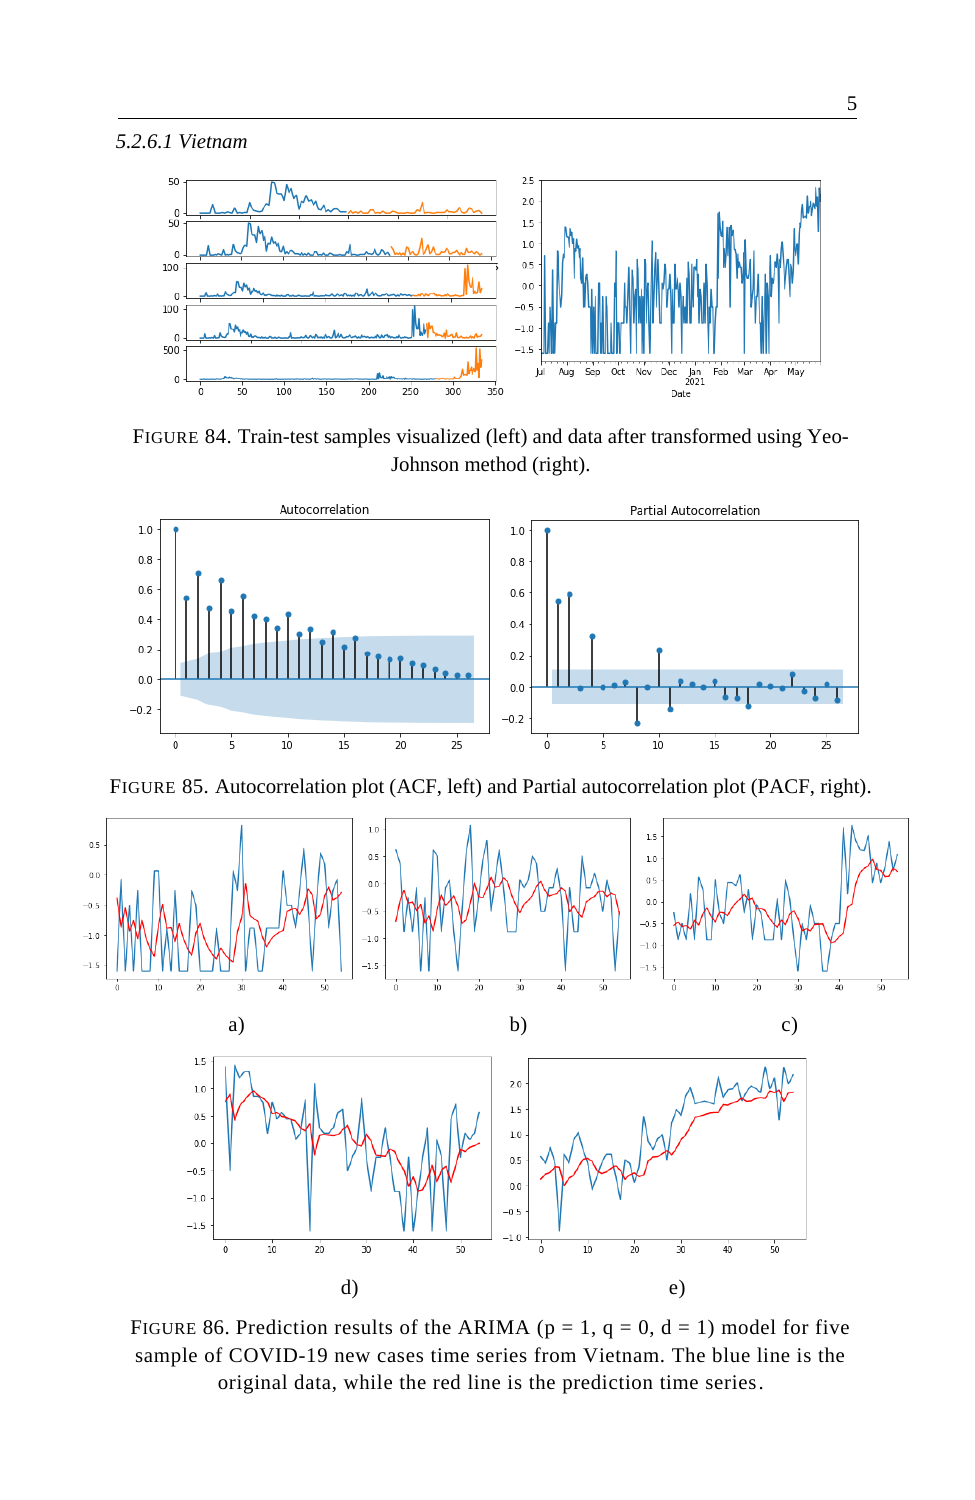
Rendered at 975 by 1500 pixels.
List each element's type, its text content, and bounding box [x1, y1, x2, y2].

picture [122, 497, 864, 756]
text FIGURE 85. Autocorrelation plot (ACF, left) and Partial autocorrelation plot (PACF, right). [106, 774, 875, 798]
text d) e) [106, 1275, 875, 1299]
picture [180, 1052, 811, 1259]
text FIGURE 84. Train-test samples visualized (left) and data after transformed using Yeo-Johnson method (right). [106, 424, 875, 476]
text FIGURE 86. Prediction results of the ARIMA (p = 1, q = 0, d = 1) model for five sample of COVID-19 new cases time series from Vietnam. The blue line is the original data, while the red line is the prediction time series. [106, 1315, 875, 1394]
text a) b) c) [69, 1012, 922, 1036]
picture [155, 171, 826, 403]
text 5.2.6.1 Vietnam [116, 129, 869, 153]
picture [77, 814, 913, 996]
